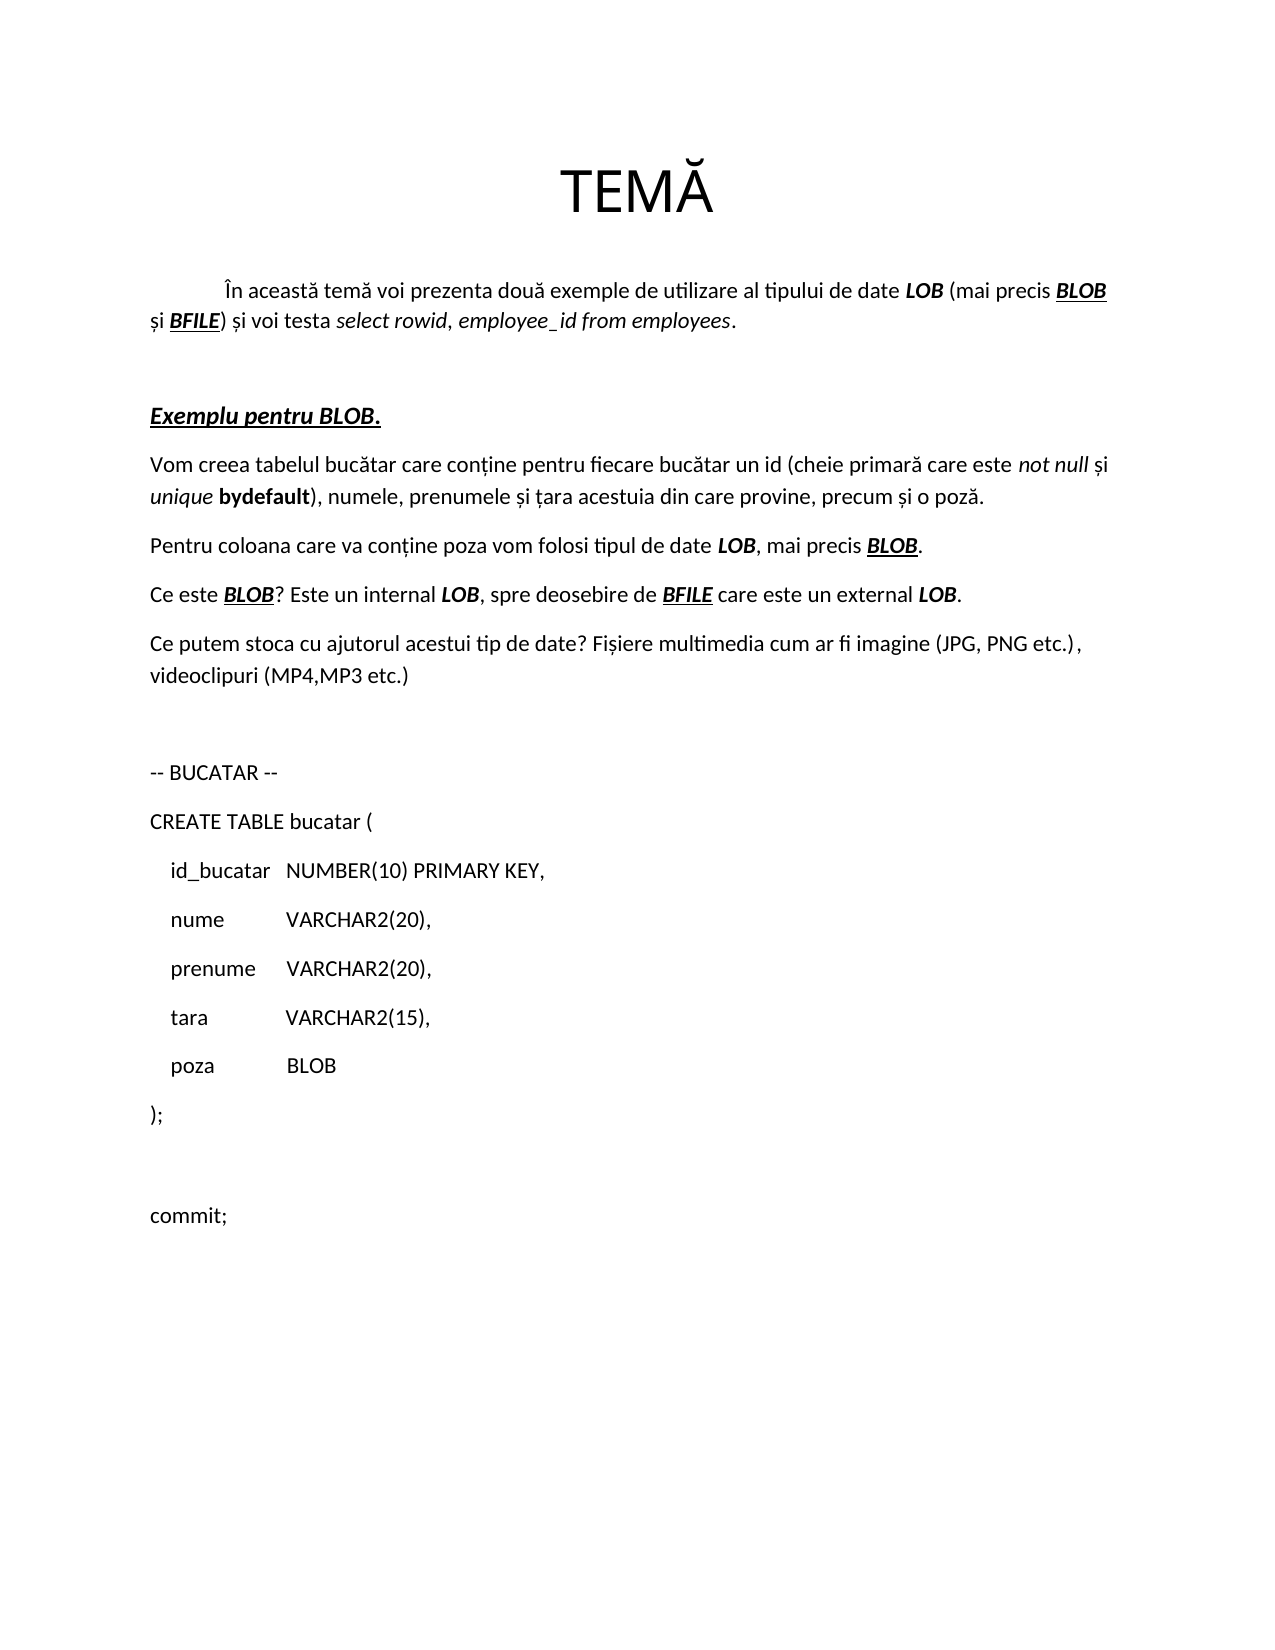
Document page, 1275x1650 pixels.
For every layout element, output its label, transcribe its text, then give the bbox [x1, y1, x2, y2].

text poza BLOB [150, 1052, 1125, 1080]
title TEMĂ [150, 150, 1125, 229]
text commit; [150, 1201, 1125, 1229]
text id_bucatar NUMBER(10) PRIMARY KEY, [150, 856, 1125, 884]
text Exemplu pentru BLOB. [150, 400, 1125, 431]
text prenume VARCHAR2(20), [150, 954, 1125, 982]
text Ce este BLOB? Este un internal LOB, spre deosebire de BFILE care este un external LOB. [150, 580, 1125, 608]
text nume VARCHAR2(20), [150, 905, 1125, 933]
text Vom creea tabelul bucătar care conține pentru fiecare bucătar un id (cheie primară care este not null și unique bydefault), numele, prenumele și țara acestuia din care provine, precum și o poză. [150, 450, 1125, 510]
text CREATE TABLE bucatar ( [150, 807, 1125, 835]
text tara VARCHAR2(15), [150, 1003, 1125, 1031]
text -- BUCATAR -- [150, 758, 1125, 787]
text Ce putem stoca cu ajutorul acestui tip de date? Fișiere multimedia cum ar fi imagine (JPG, PNG etc.), videoclipuri (MP4,MP3 etc.) [150, 629, 1125, 689]
text ); [150, 1101, 1125, 1128]
text Pentru coloana care va conține poza vom folosi tipul de date LOB, mai precis BLOB. [150, 531, 1125, 559]
text În această temă voi prezenta două exemple de utilizare al tipului de date LOB (mai precis BLOB și BFILE) și voi testa select rowid, employee_id from employees. [150, 276, 1125, 334]
